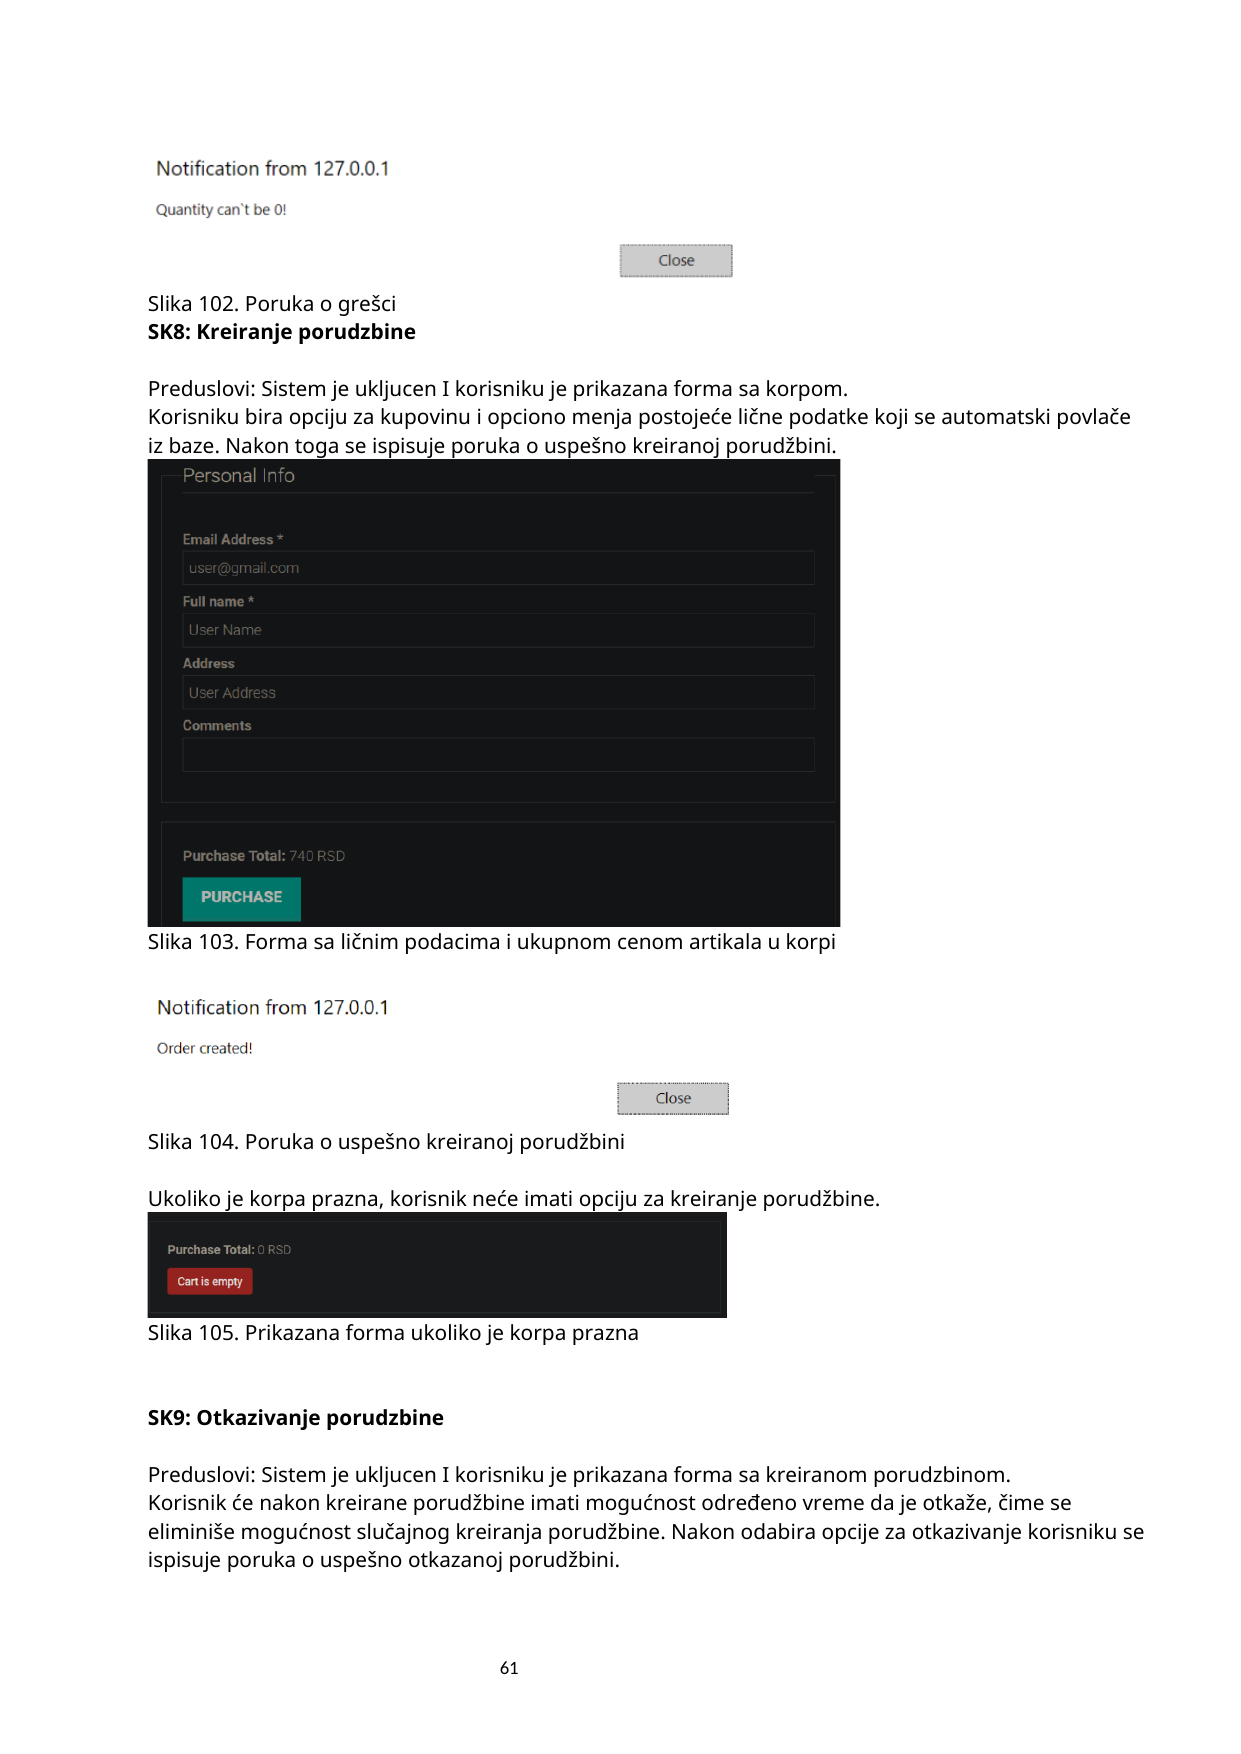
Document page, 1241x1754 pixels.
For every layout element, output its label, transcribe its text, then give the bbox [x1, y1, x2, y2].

picture [147, 147, 742, 289]
text Preduslovi: Sistem je ukljucen I korisniku je prikazana forma sa korpom. [148, 374, 1152, 402]
text Slika 104. Poruka o uspešno kreiranoj porudžbini [148, 1127, 1152, 1155]
text Preduslovi: Sistem je ukljucen I korisniku je prikazana forma sa kreiranom porudzbinom. [148, 1460, 1152, 1488]
text Slika 105. Prikazana forma ukoliko je korpa prazna [148, 1318, 1152, 1346]
picture [147, 1212, 727, 1318]
picture [147, 459, 841, 927]
picture [147, 983, 741, 1127]
text Slika 103. Forma sa ličnim podacima i ukupnom cenom artikala u korpi [148, 927, 1152, 955]
text SK8: Kreiranje porudzbine [148, 317, 1152, 346]
text Ukoliko je korpa prazna, korisnik neće imati opciju za kreiranje porudžbine. [148, 1184, 1152, 1212]
text Korisniku bira opciju za kupovinu i opciono menja postojeće lične podatke koji se automatski povlače iz baze. Nakon toga se ispisuje poruka o uspešno kreiranoj porudžbini. [148, 402, 1152, 459]
text Korisnik će nakon kreirane porudžbine imati mogućnost određeno vreme da je otkaže, čime se eliminiše mogućnost slučajnog kreiranja porudžbine. Nakon odabira opcije za otkazivanje korisniku se ispisuje poruka o uspešno otkazanoj porudžbini. [148, 1488, 1152, 1574]
text SK9: Otkazivanje porudzbine [148, 1403, 1152, 1432]
text Slika 102. Poruka o grešci [148, 289, 1152, 317]
